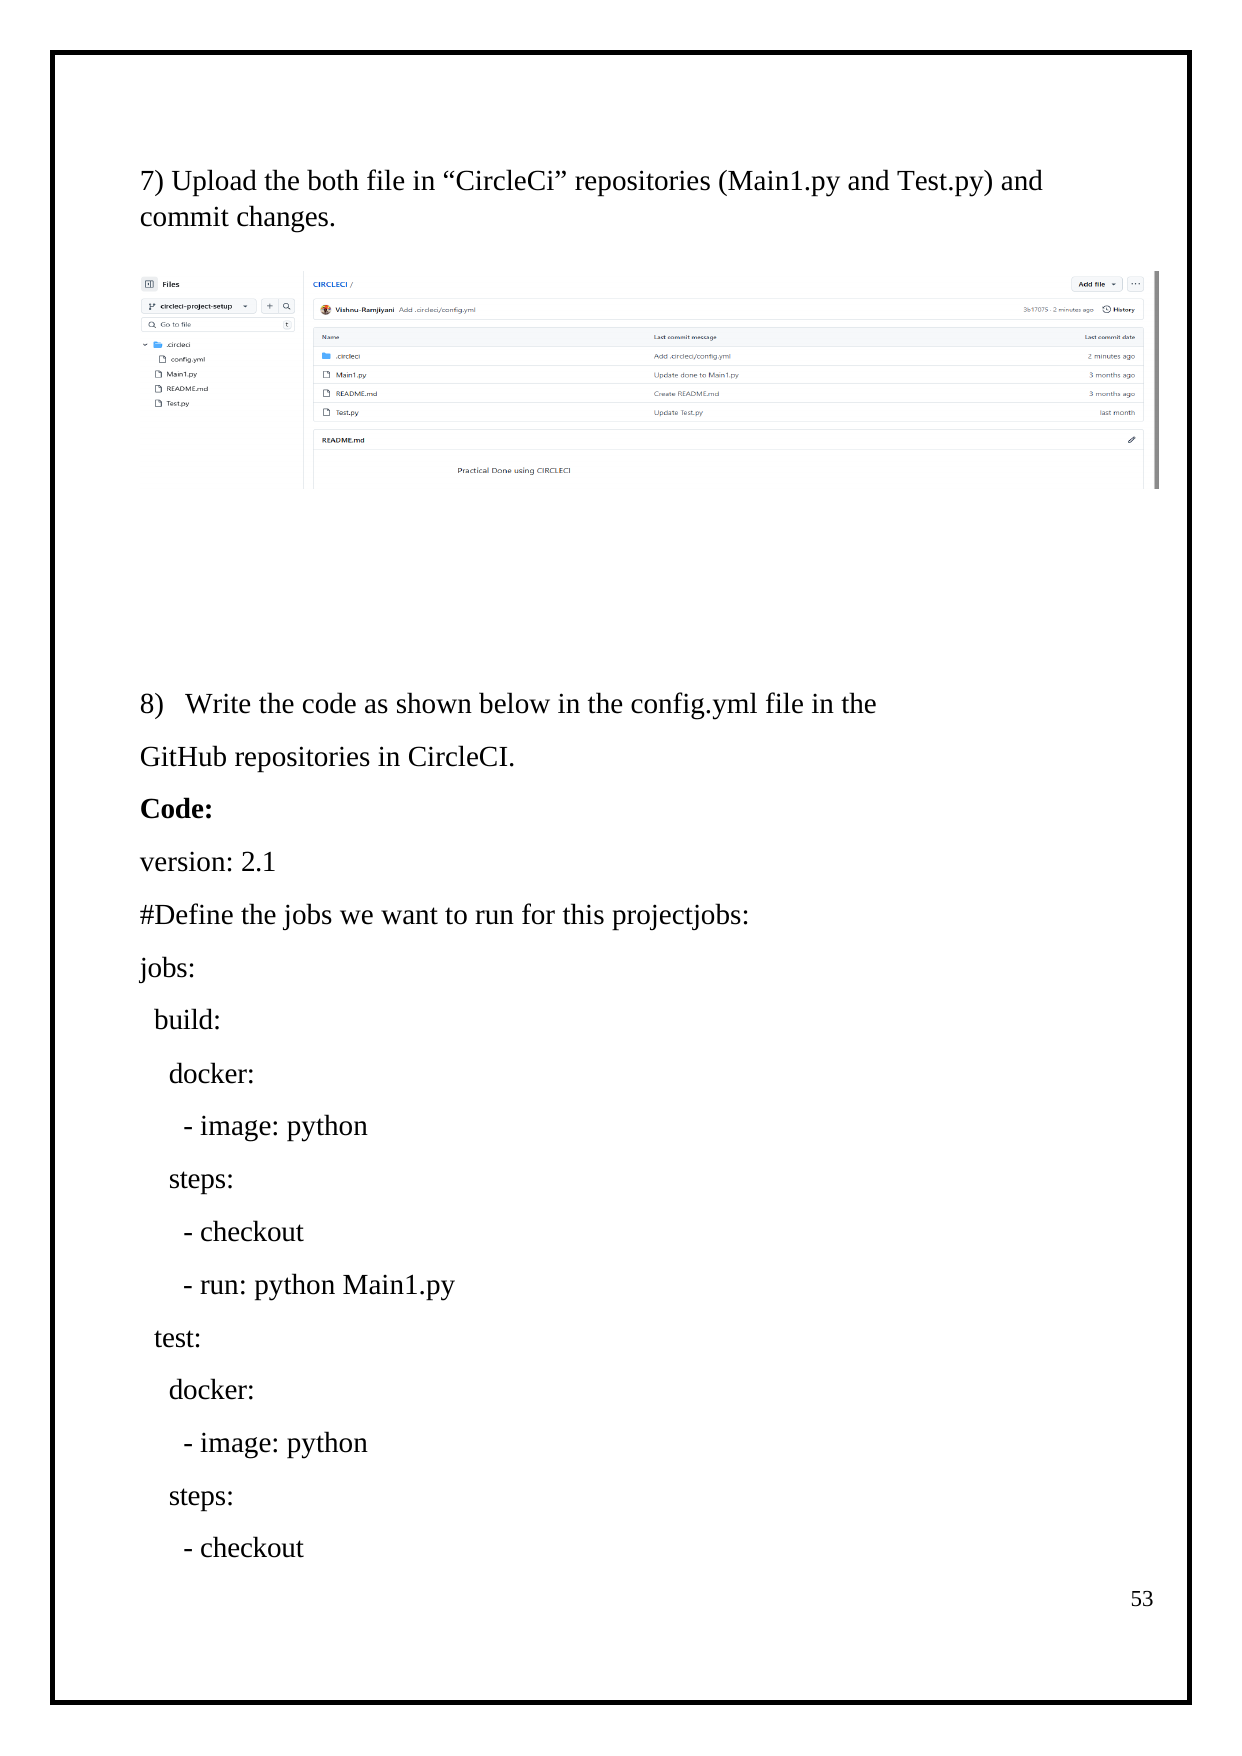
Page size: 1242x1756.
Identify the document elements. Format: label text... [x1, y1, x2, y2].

text build: [154, 1003, 1153, 1036]
list checkout [183, 1531, 1153, 1564]
list Write the code as shown below in the config.yml file in the GitHub repositories in CircleCI. [139, 687, 971, 772]
list checkout [183, 1214, 1153, 1248]
picture [139, 271, 1160, 489]
text version: 2.1 [139, 844, 1153, 878]
list run: python Main1.py test: [154, 1267, 457, 1353]
list image: python steps: [168, 1426, 369, 1511]
list image: python steps: [168, 1108, 369, 1195]
text #Define the jobs we want to run for this projectjobs: jobs: [139, 897, 791, 983]
list Upload the both file in “CircleCi” repositories (Main1.py and Test.py) and commit changes. [139, 163, 1137, 232]
text docker: [168, 1056, 1153, 1089]
subtitle Code: [139, 791, 1153, 825]
text docker: [168, 1373, 1153, 1406]
